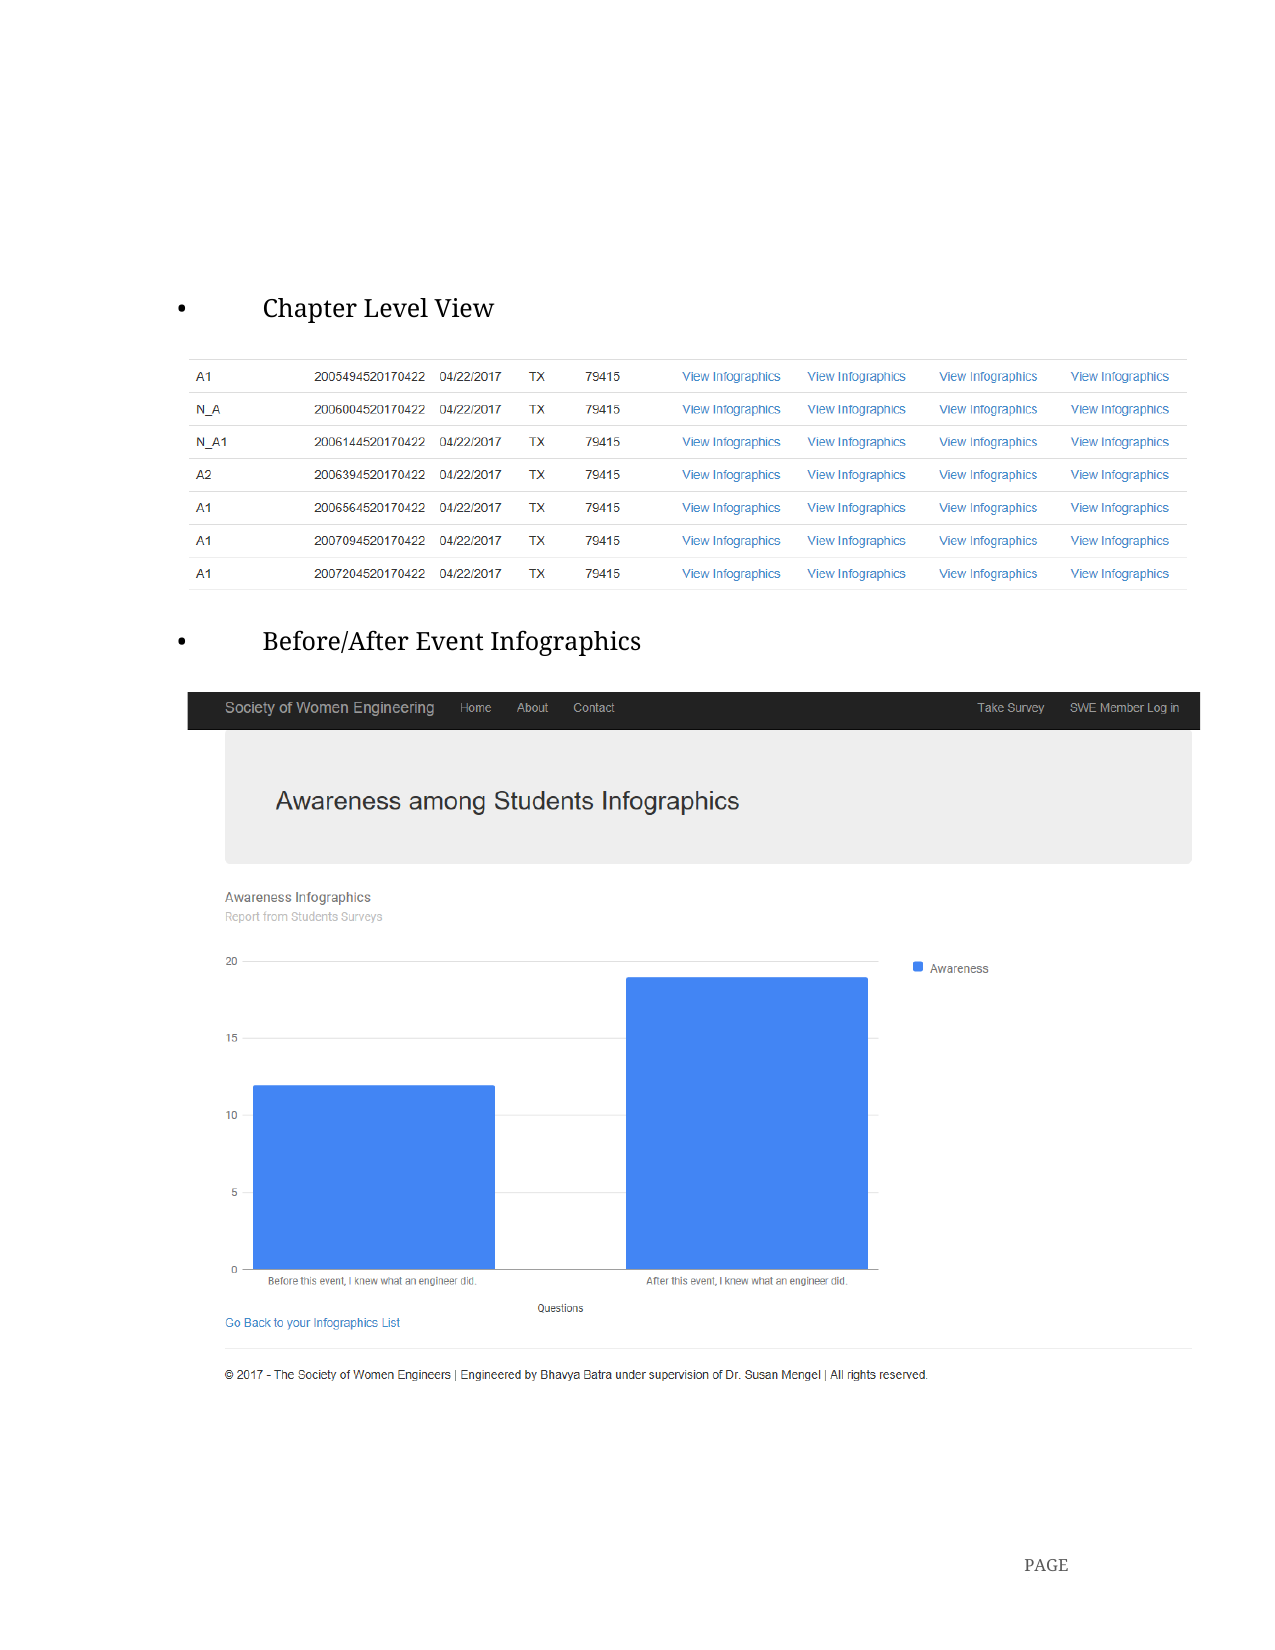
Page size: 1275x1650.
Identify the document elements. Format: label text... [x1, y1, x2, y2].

picture [187, 692, 1200, 1397]
picture [187, 358, 1200, 590]
list Chapter Level View [177, 290, 1223, 324]
list Before/After Event Infographics [177, 624, 1223, 658]
